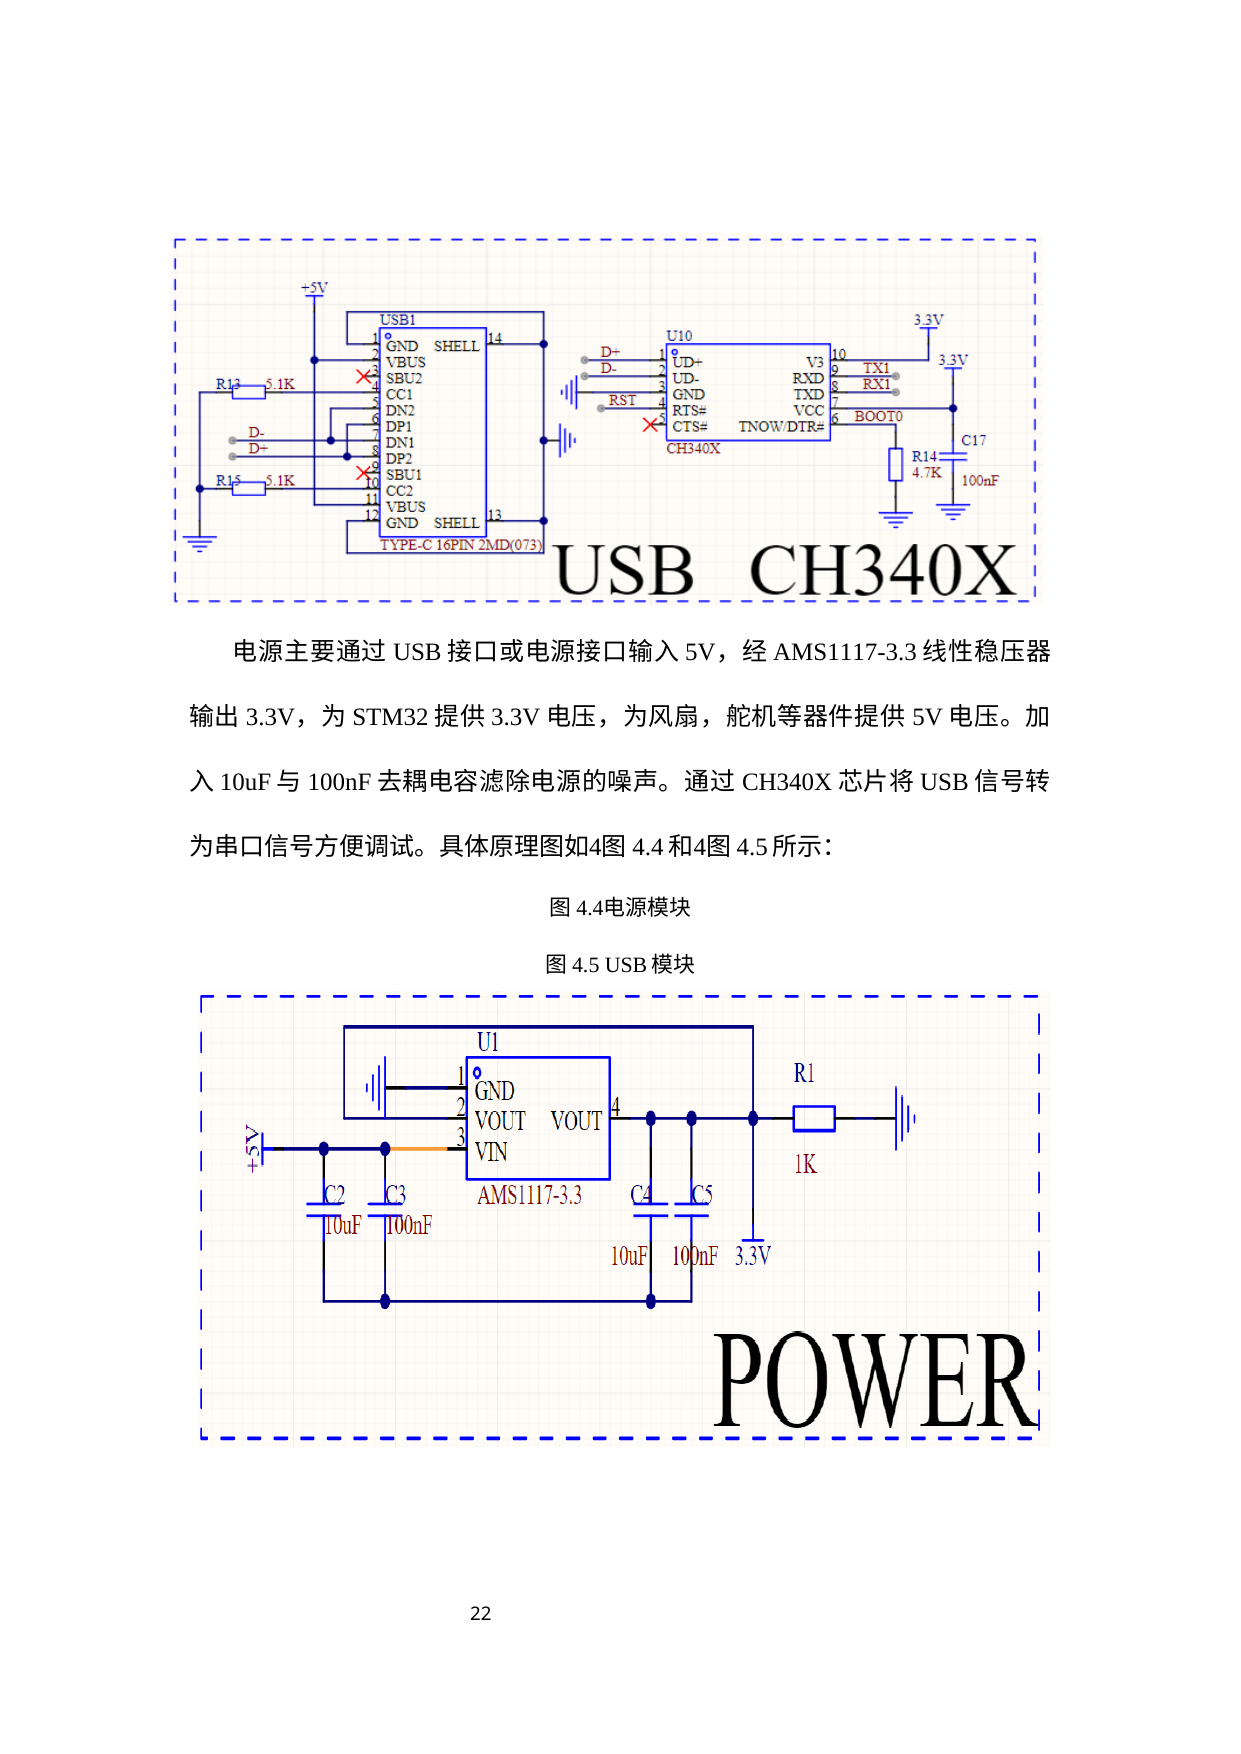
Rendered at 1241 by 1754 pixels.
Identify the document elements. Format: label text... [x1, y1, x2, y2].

picture [198, 991, 1050, 1447]
picture [169, 233, 1043, 605]
